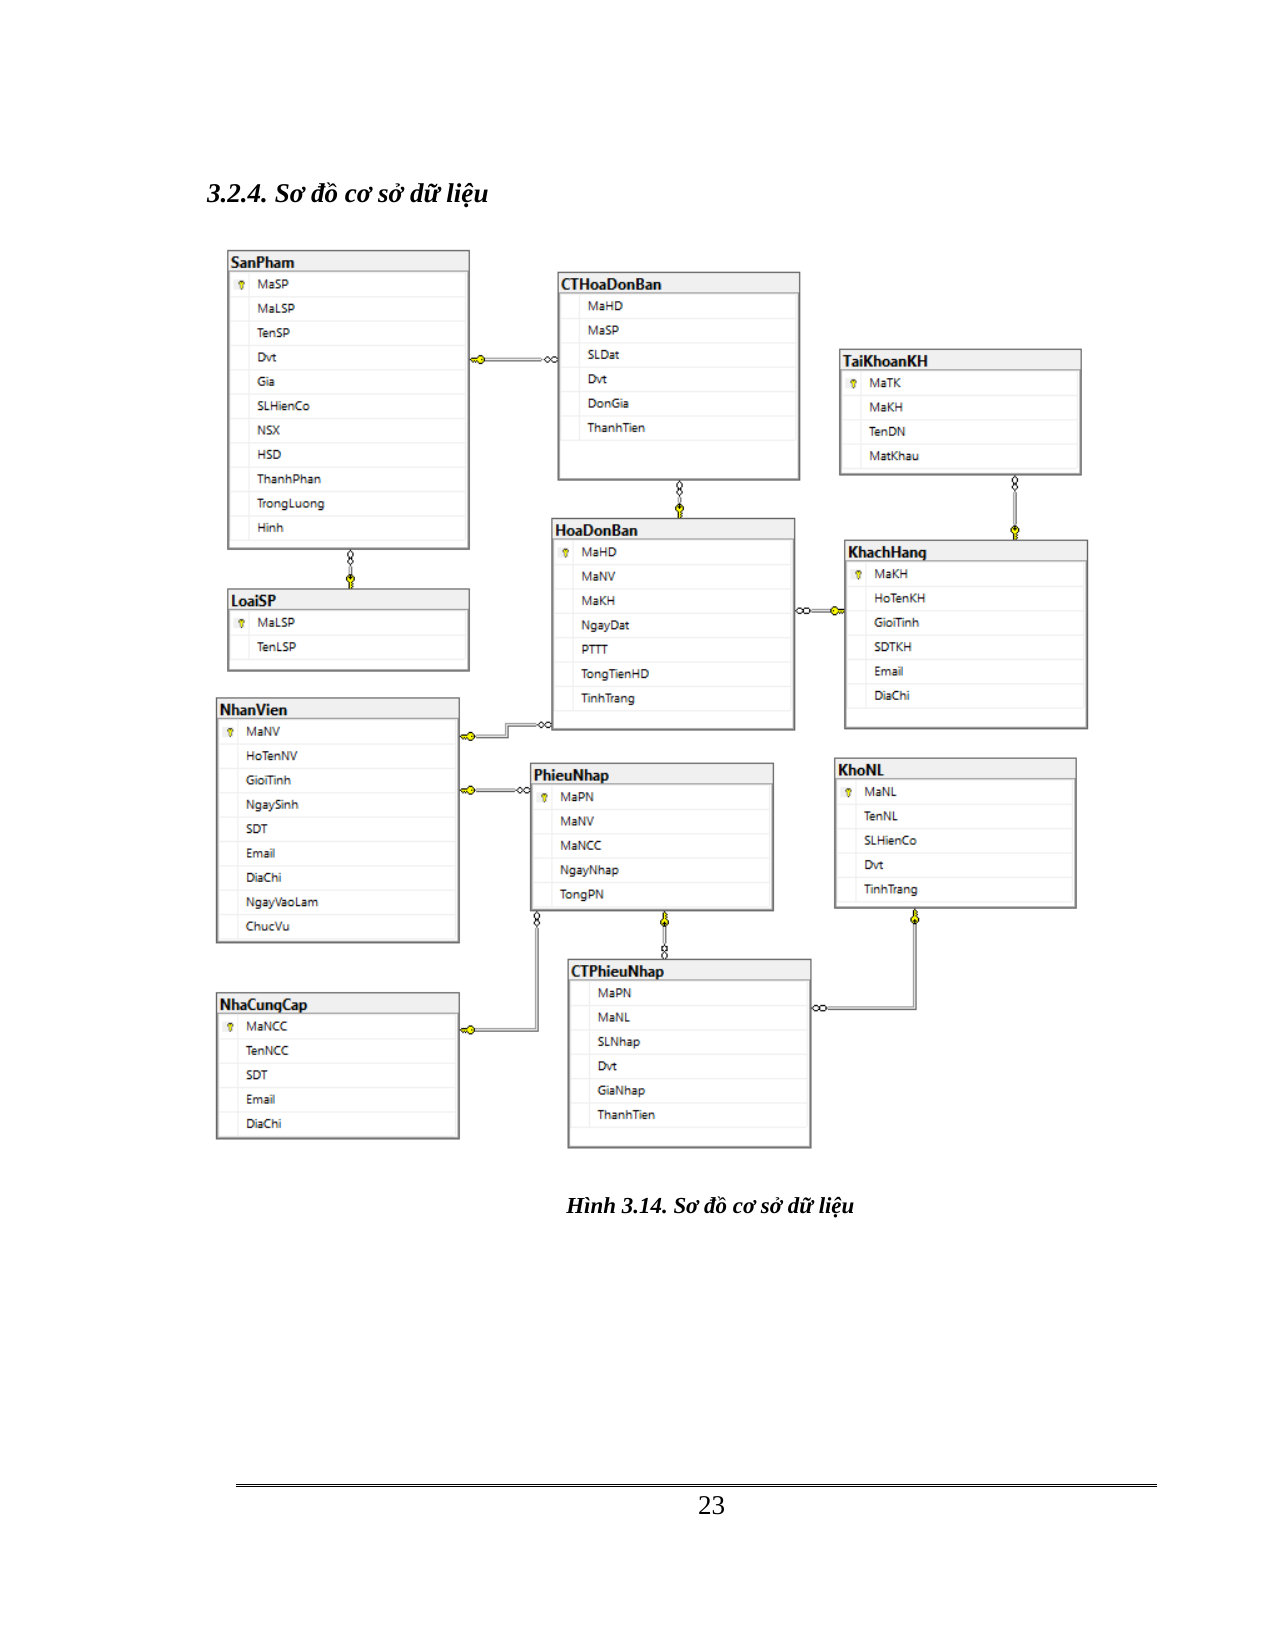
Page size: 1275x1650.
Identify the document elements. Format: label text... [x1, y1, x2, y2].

picture [206, 236, 1102, 1164]
subtitle Sơ đồ cơ sở dữ liệu [207, 177, 1157, 208]
